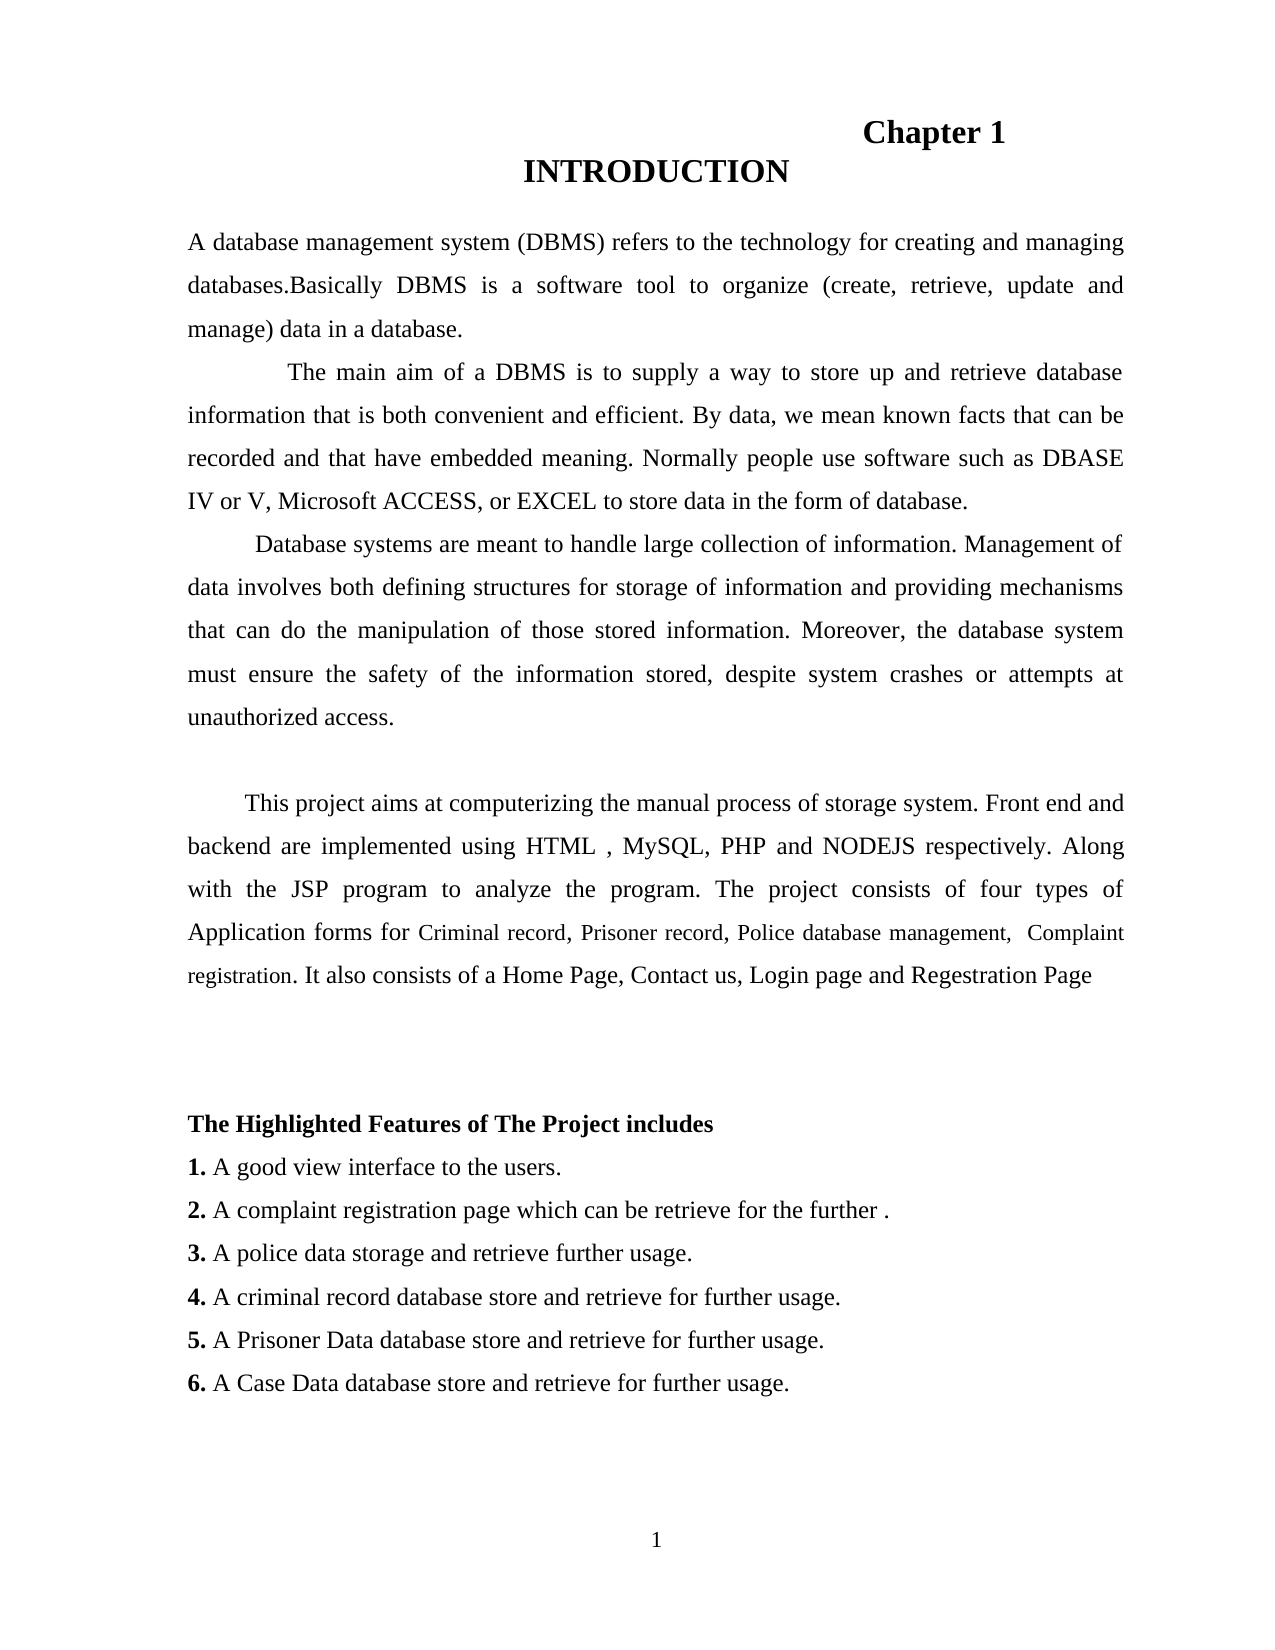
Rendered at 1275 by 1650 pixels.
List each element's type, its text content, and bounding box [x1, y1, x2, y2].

text 2. A complaint registration page which can be retrieve for the further . [187, 1195, 1125, 1224]
text Database systems are meant to handle large collection of information. Management of data involves both defining structures for storage of information and providing mechanisms that can do the manipulation of those stored information. Moreover, the database system must ensure the safety of the information stored, despite system crashes or attempts at unauthorized access. [187, 529, 1125, 731]
text The main aim of a DBMS is to supply a way to store up and retrieve database information that is both convenient and efficient. By data, we mean known facts that can be recorded and that have embedded meaning. Normally people use software such as DBASE IV or V, Microsoft ACCESS, or EXCEL to store data in the form of database. [187, 357, 1125, 515]
text The Highlighted Features of The Project includes [187, 1109, 1125, 1138]
text 4. A criminal record database store and retrieve for further usage. [187, 1282, 1125, 1310]
text 3. A police data storage and retrieve further usage. [187, 1238, 1125, 1267]
text A database management system (DBMS) refers to the technology for creating and managing databases.Basically DBMS is a software tool to organize (create, retrieve, update and manage) data in a database. [187, 227, 1125, 342]
text 5. A Prisoner Data database store and retrieve for further usage. [187, 1325, 1125, 1353]
text 1. A good view interface to the users. [187, 1152, 1125, 1181]
text Chapter 1 [187, 112, 1125, 151]
text INTRODUCTION [187, 151, 1125, 189]
text This project aims at computerizing the manual process of storage system. Front end and backend are implemented using HTML , MySQL, PHP and NODEJS respectively. Along with the JSP program to analyze the program. The project consists of four types of Application forms for Criminal record, Prisoner record, Police database management, Complaint registration. It also consists of a Home Page, Contact us, Login page and Regestration Page [187, 788, 1125, 989]
text 6. A Case Data database store and retrieve for further usage. [187, 1368, 1125, 1397]
